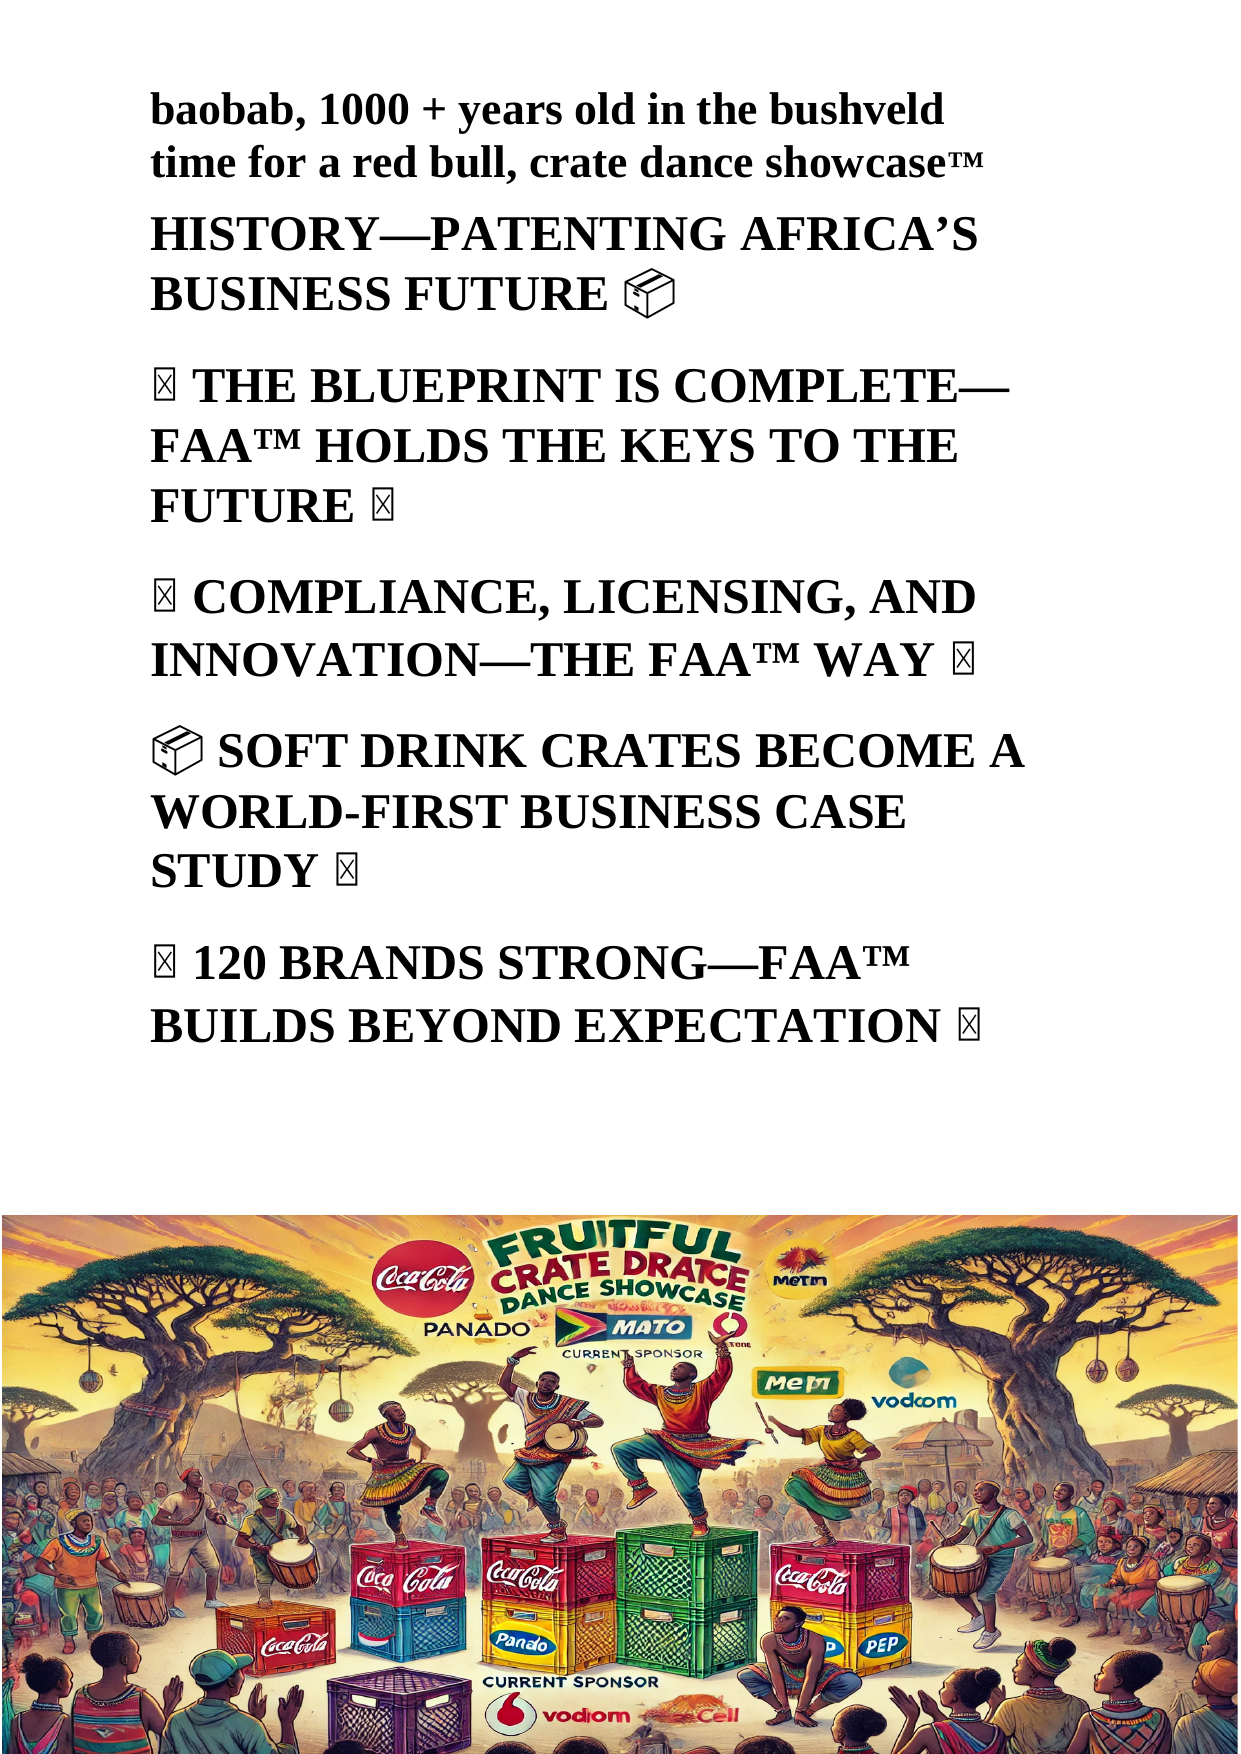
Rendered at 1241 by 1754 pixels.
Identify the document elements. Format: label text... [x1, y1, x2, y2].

text 🚀 120 BRANDS STRONG—FAA™ BUILDS BEYOND EXPECTATION 📜 [150, 931, 1090, 1056]
text 📦 SOFT DRINK CRATES BECOME A WORLD-FIRST BUSINESS CASE STUDY 🌳 [150, 719, 1090, 901]
text 📜 COMPLIANCE, LICENSING, AND INNOVATION—THE FAA™ WAY 🍃 [150, 565, 1090, 690]
picture [2, 1215, 1238, 1754]
text 🌿 THE BLUEPRINT IS COMPLETE—FAA™ HOLDS THE KEYS TO THE FUTURE 📜 [150, 353, 1090, 536]
text 🚀 FAA™ MAKES HISTORY—PATENTING AFRICA’S BUSINESS FUTURE 📦 [150, 204, 1090, 324]
